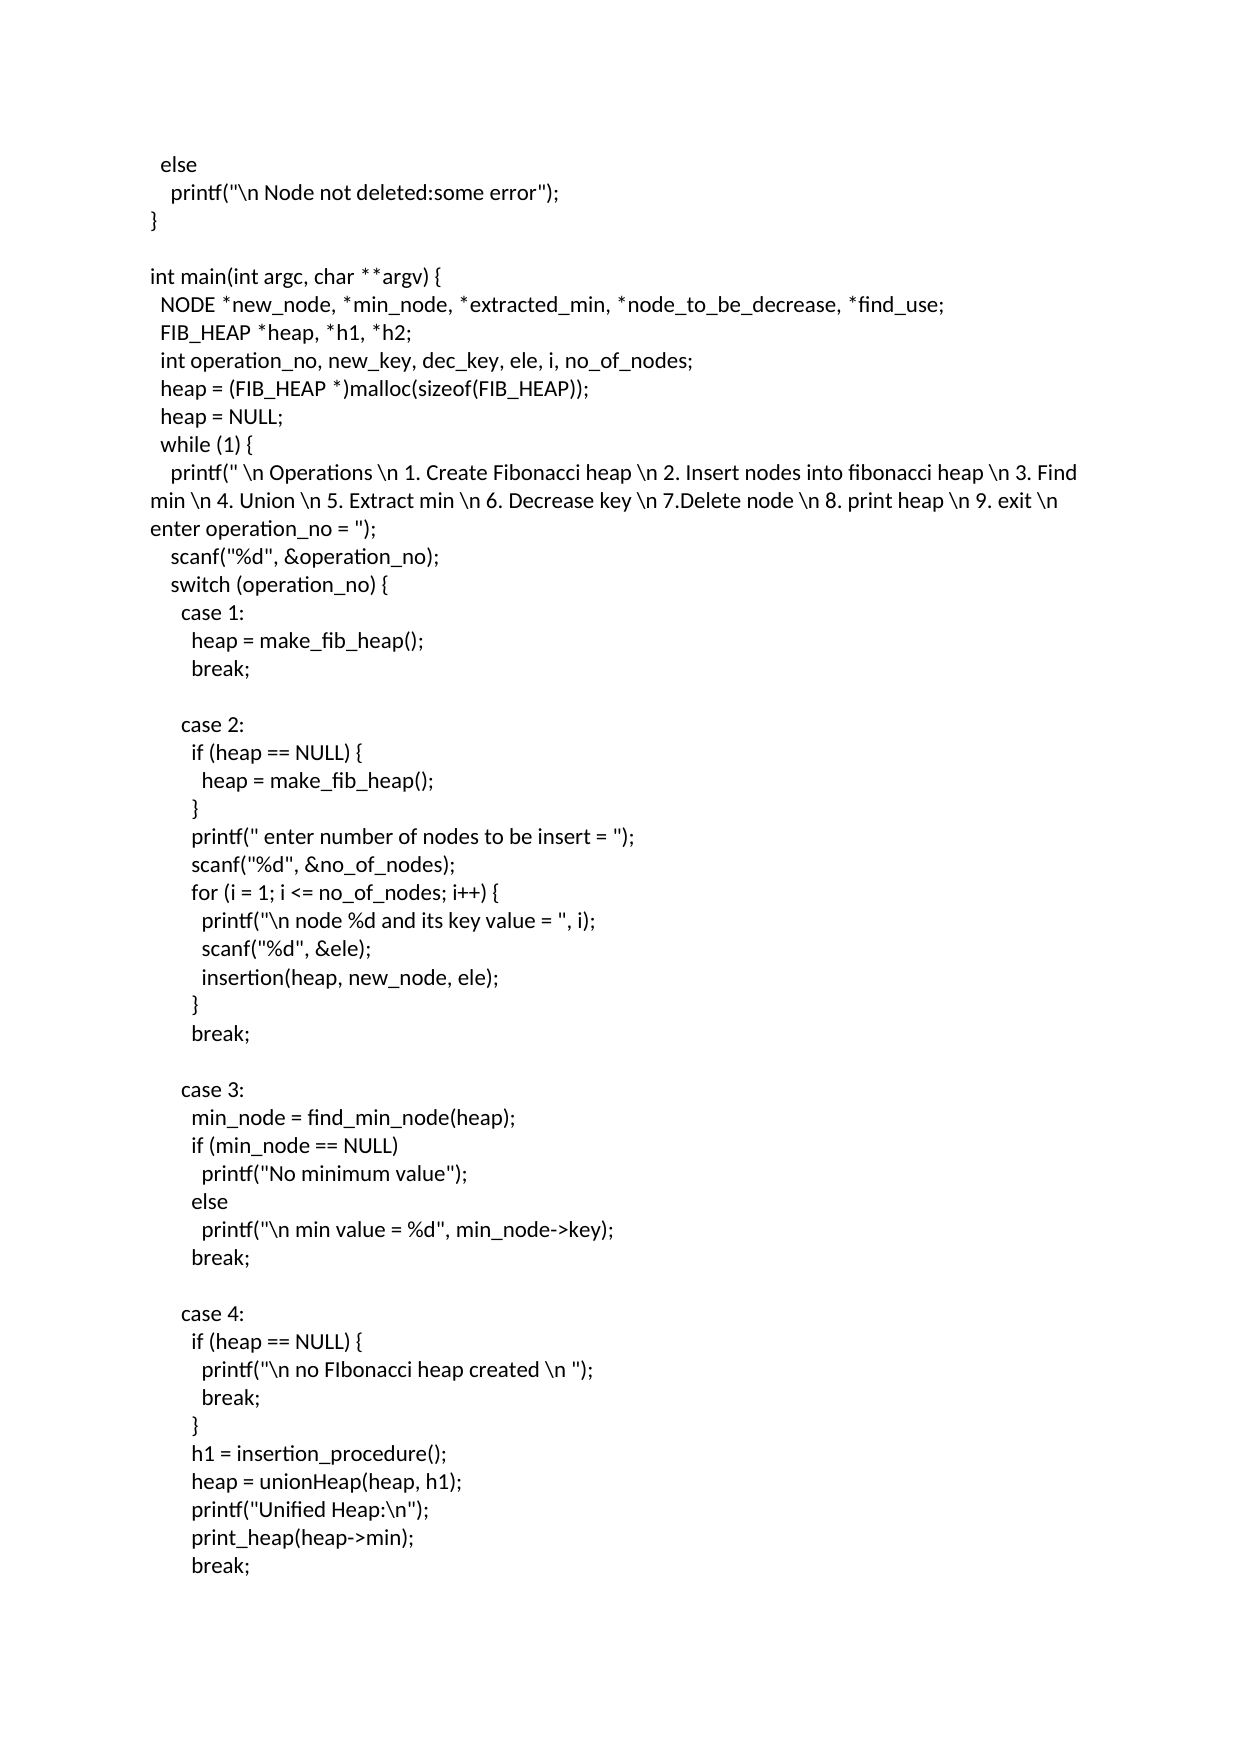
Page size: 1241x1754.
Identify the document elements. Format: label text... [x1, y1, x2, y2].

text insertion(heap, new_node, ele); [150, 963, 1090, 991]
text heap = unionHeap(heap, h1); [150, 1467, 1090, 1495]
text FIB_HEAP *heap, *h1, *h2; [150, 318, 1090, 346]
text break; [150, 1243, 1090, 1271]
text case 1: [150, 598, 1090, 626]
text min_node = find_min_node(heap); [150, 1103, 1090, 1131]
text case 2: [150, 710, 1090, 738]
text scanf("%d", &ele); [150, 934, 1090, 963]
text } [150, 206, 1090, 234]
text break; [150, 1551, 1090, 1579]
text heap = (FIB_HEAP *)malloc(sizeof(FIB_HEAP)); [150, 374, 1090, 402]
text printf("\n Node not deleted:some error"); [150, 178, 1090, 206]
text heap = NULL; [150, 402, 1090, 430]
text h1 = insertion_procedure(); [150, 1439, 1090, 1467]
text printf("\n min value = %d", min_node->key); [150, 1215, 1090, 1243]
text printf(" \n Operations \n 1. Create Fibonacci heap \n 2. Insert nodes into fibonacci heap \n 3. Find min \n 4. Union \n 5. Extract min \n 6. Decrease key \n 7.Delete node \n 8. print heap \n 9. exit \n enter operation_no = "); [150, 458, 1090, 542]
text if (min_node == NULL) [150, 1131, 1090, 1159]
text int main(int argc, char **argv) { [150, 262, 1090, 290]
text scanf("%d", &operation_no); [150, 542, 1090, 570]
text printf("\n node %d and its key value = ", i); [150, 907, 1090, 934]
text heap = make_fib_heap(); [150, 766, 1090, 794]
text printf(" enter number of nodes to be insert = "); [150, 822, 1090, 851]
text break; [150, 1383, 1090, 1411]
text break; [150, 654, 1090, 682]
text } [150, 1411, 1090, 1439]
text scanf("%d", &no_of_nodes); [150, 851, 1090, 878]
text if (heap == NULL) { [150, 1327, 1090, 1355]
text printf("No minimum value"); [150, 1159, 1090, 1187]
text case 4: [150, 1299, 1090, 1327]
text NODE *new_node, *min_node, *extracted_min, *node_to_be_decrease, *find_use; [150, 290, 1090, 318]
text } [150, 794, 1090, 822]
text int operation_no, new_key, dec_key, ele, i, no_of_nodes; [150, 346, 1090, 374]
text else [150, 1187, 1090, 1215]
text printf("\n no FIbonacci heap created \n "); [150, 1355, 1090, 1383]
text printf("Unified Heap:\n"); [150, 1495, 1090, 1523]
text break; [150, 1019, 1090, 1047]
text print_heap(heap->min); [150, 1523, 1090, 1551]
text for (i = 1; i <= no_of_nodes; i++) { [150, 878, 1090, 907]
text heap = make_fib_heap(); [150, 626, 1090, 654]
text } [150, 991, 1090, 1019]
text while (1) { [150, 430, 1090, 458]
text switch (operation_no) { [150, 570, 1090, 598]
text else [150, 150, 1090, 178]
text if (heap == NULL) { [150, 738, 1090, 766]
text case 3: [150, 1075, 1090, 1103]
